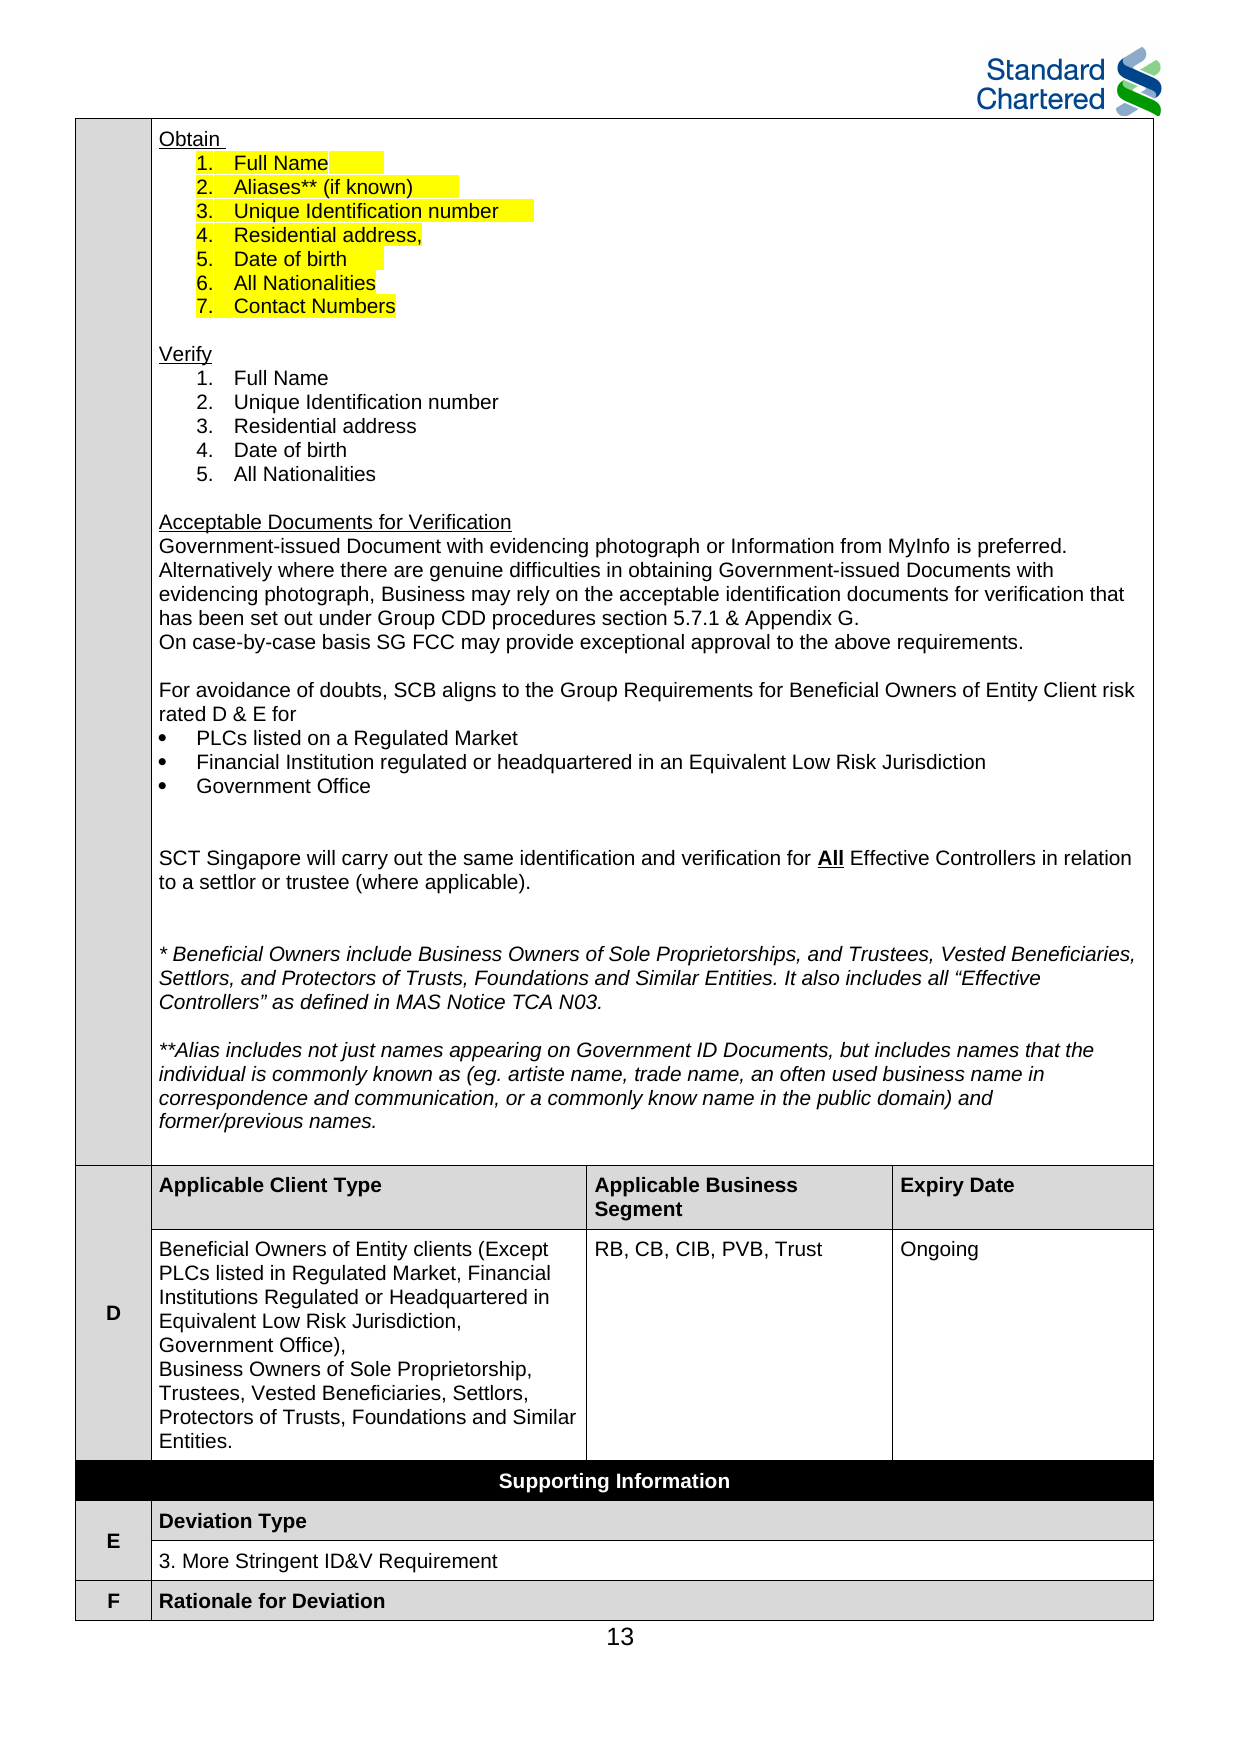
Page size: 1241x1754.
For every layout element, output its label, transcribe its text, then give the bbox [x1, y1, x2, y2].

table_cell Beneficial Owners of Entity clients (Except PLCs listed in Regulated Market, Financial Institutions Regulated or Headquartered in Equivalent Low Risk Jurisdiction, Government Office), Business Owners of Sole Proprietorship, Trustees, Vested Beneficiaries, Settlors, Protectors of Trusts, Foundations and Similar Entities. [152, 1230, 586, 1460]
table_cell 3. More Stringent ID&V Requirement [152, 1541, 1153, 1580]
table_cell Deviation Type [152, 1501, 1153, 1540]
table_cell F [76, 1581, 151, 1620]
picture [976, 46, 1163, 116]
table_cell Ongoing [893, 1230, 1153, 1460]
table_cell Rationale for Deviation [152, 1581, 1153, 1620]
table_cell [152, 119, 1153, 1165]
table_cell Expiry Date [893, 1166, 1153, 1229]
table_cell Supporting Information [76, 1461, 1153, 1500]
table_cell RB, CB, CIB, PVB, Trust [587, 1230, 892, 1460]
table_cell D [76, 1166, 151, 1460]
table_cell Applicable Client Type [152, 1166, 586, 1229]
table_cell E [76, 1501, 151, 1580]
table_cell Applicable Business Segment [587, 1166, 892, 1229]
